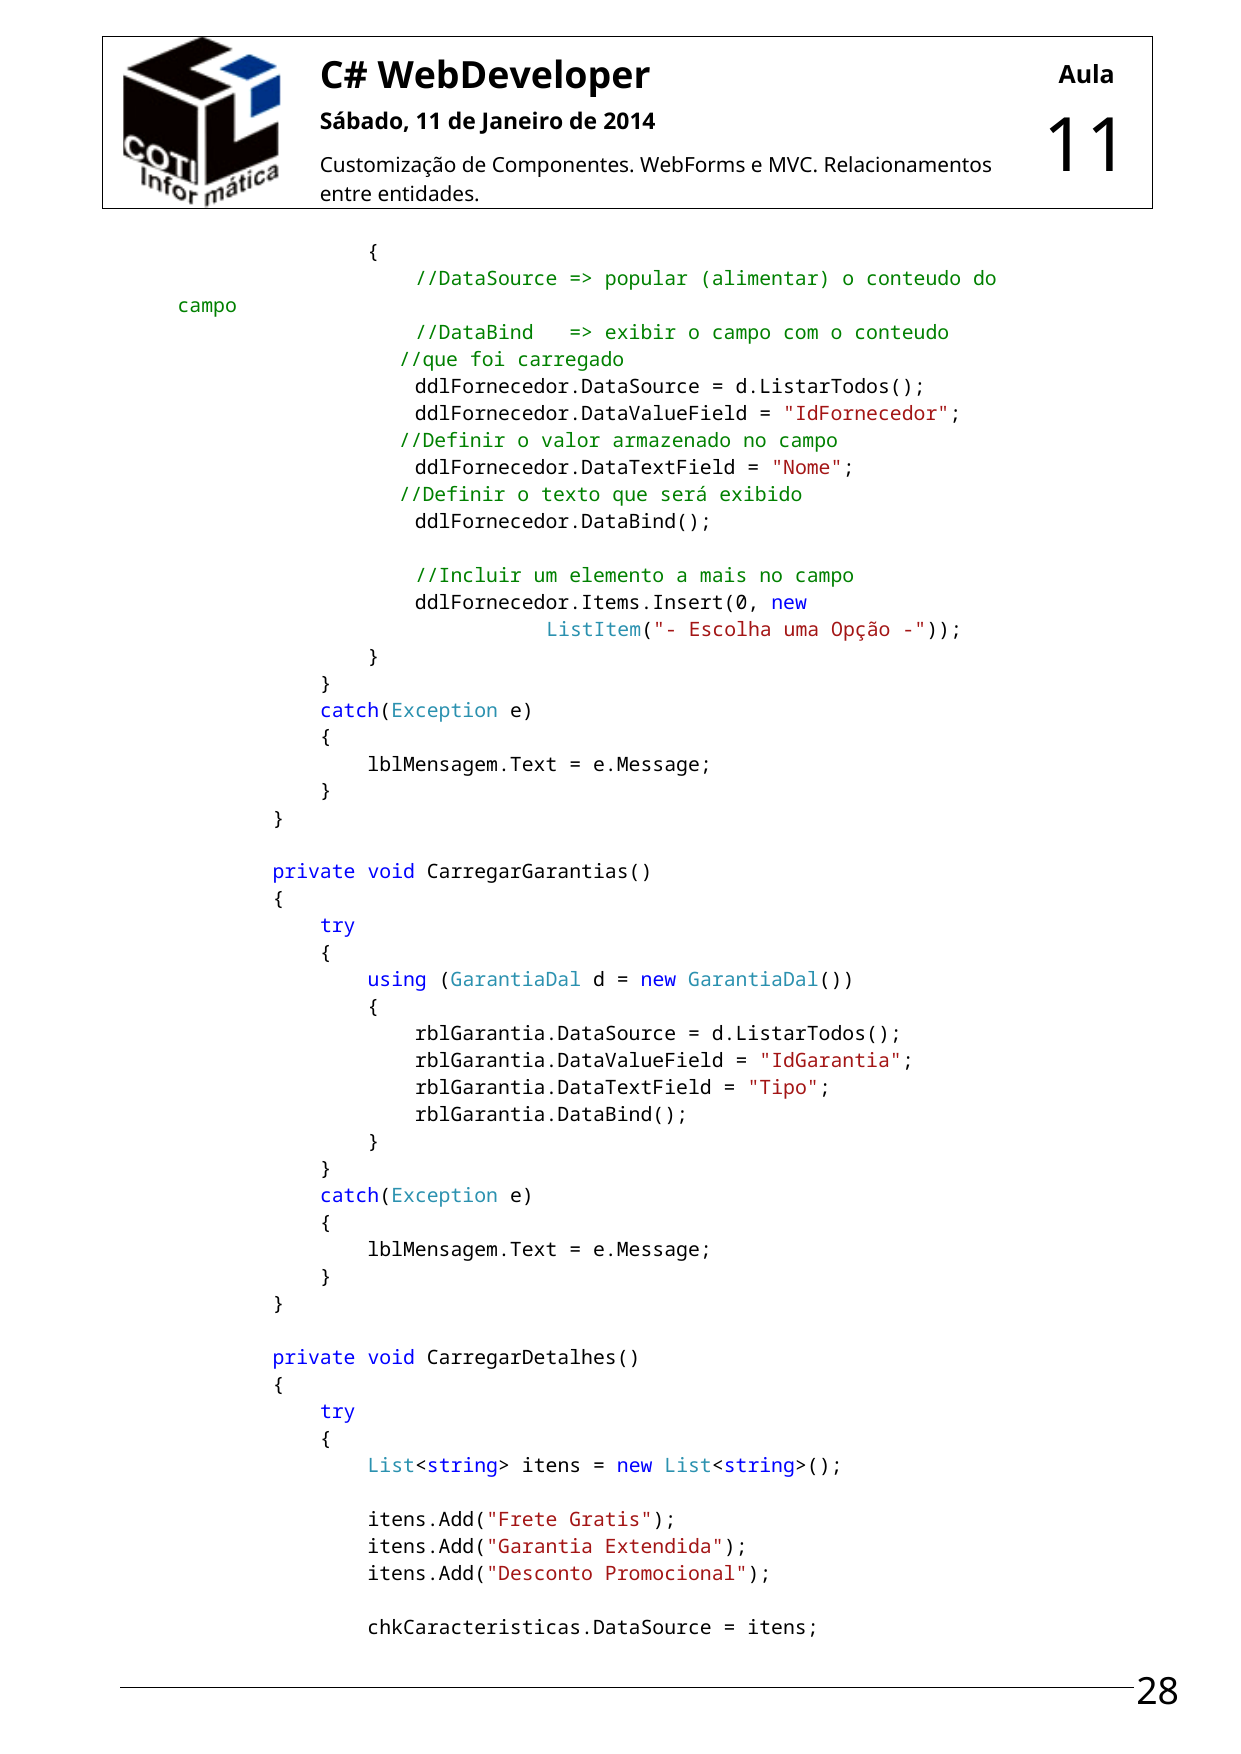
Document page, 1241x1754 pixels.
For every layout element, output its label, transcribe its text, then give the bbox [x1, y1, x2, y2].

text itens.Add("Frete Gratis"); [177, 1505, 1063, 1532]
text rblGarantia.DataValueField = "IdGarantia"; [177, 1047, 1063, 1073]
text //que foi carregado [325, 345, 1063, 372]
text { [177, 885, 1063, 912]
text try [177, 912, 1063, 939]
text itens.Add("Garantia Extendida"); [177, 1532, 1063, 1559]
text rblGarantia.DataTextField = "Tipo"; [177, 1073, 1063, 1101]
text { [177, 993, 1063, 1019]
text lblMensagem.Text = e.Message; [177, 1235, 1063, 1262]
text //Incluir um elemento a mais no campo [177, 561, 1063, 588]
text ddlFornecedor.DataValueField = "IdFornecedor"; [177, 399, 1063, 426]
text List<string> itens = new List<string>(); [177, 1451, 1063, 1478]
text catch(Exception e) [177, 1181, 1063, 1208]
text try [177, 1397, 1063, 1424]
text { [177, 237, 1063, 264]
text } [177, 1154, 1063, 1181]
text //Definir o texto que será exibido [325, 480, 1063, 507]
text { [177, 1424, 1063, 1451]
text { [177, 939, 1063, 966]
text rblGarantia.DataSource = d.ListarTodos(); [177, 1019, 1063, 1047]
text lblMensagem.Text = e.Message; [177, 750, 1063, 777]
text ListItem("- Escolha uma Opção -")); [472, 615, 1063, 642]
text //DataSource => popular (alimentar) o conteudo do campo [177, 264, 1063, 318]
text using (GarantiaDal d = new GarantiaDal()) [177, 966, 1063, 993]
text } [177, 804, 1063, 831]
text rblGarantia.DataBind(); [177, 1101, 1063, 1127]
text } [177, 1289, 1063, 1316]
text } [177, 1262, 1063, 1289]
text private void CarregarGarantias() [177, 858, 1063, 885]
text { [177, 723, 1063, 750]
text ddlFornecedor.Items.Insert(0, new [177, 588, 1063, 615]
text itens.Add("Desconto Promocional"); [177, 1559, 1063, 1586]
text chkCaracteristicas.DataSource = itens; [177, 1613, 1063, 1640]
text //Definir o valor armazenado no campo [325, 426, 1063, 453]
text //DataBind => exibir o campo com o conteudo [177, 318, 1063, 345]
text } [177, 1127, 1063, 1154]
text { [177, 1208, 1063, 1235]
text } [177, 777, 1063, 804]
text private void CarregarDetalhes() [177, 1343, 1063, 1370]
text ddlFornecedor.DataBind(); [177, 507, 1063, 534]
text { [177, 1370, 1063, 1397]
text catch(Exception e) [177, 696, 1063, 723]
text ddlFornecedor.DataTextField = "Nome"; [177, 453, 1063, 480]
text ddlFornecedor.DataSource = d.ListarTodos(); [177, 372, 1063, 399]
text } [177, 669, 1063, 696]
text } [177, 642, 1063, 669]
